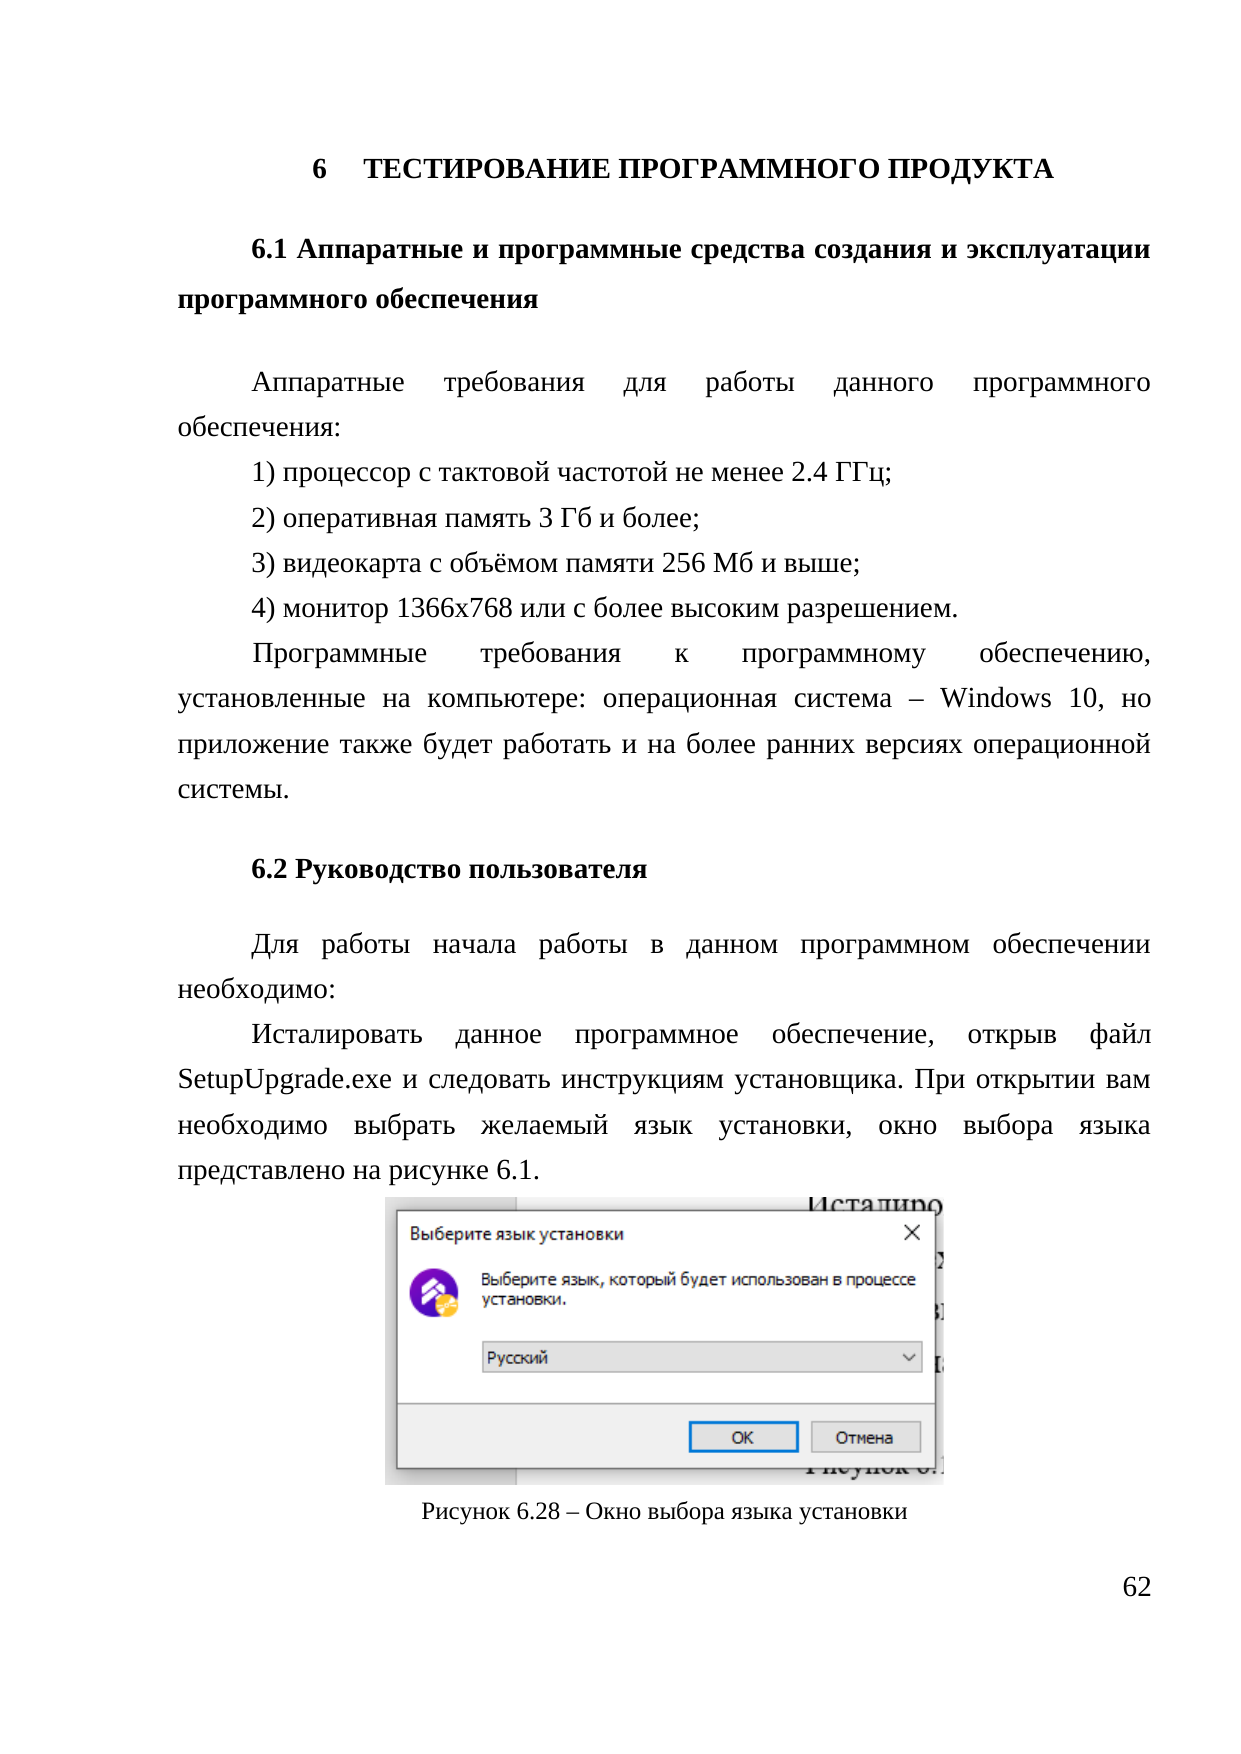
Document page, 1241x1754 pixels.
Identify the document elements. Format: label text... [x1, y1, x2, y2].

text 6.1 Аппаратные и программные средства создания и эксплуатации программного обеспечения [177, 231, 1152, 315]
text Исталировать данное программное обеспечение, открыв файл SetupUpgrade.exe и следовать инструкциям установщика. При открытии вам необходимо выбрать желаемый язык установки, окно выбора языка представлено на рисунке 6.1. [177, 1016, 1152, 1186]
text Программные требования к программному обеспечению, установленные на компьютере: операционная система – Windows 10, но приложение также будет работать и на более ранних версиях операционной системы. [177, 635, 1152, 804]
picture [385, 1197, 944, 1485]
list оперативная память 3 Гб и более; [177, 500, 1152, 533]
text Аппаратные требования для работы данного программного обеспечения: [177, 364, 1152, 443]
list видеокарта с объёмом памяти 256 Мб и выше; [177, 545, 1152, 578]
text Для работы начала работы в данном программном обеспечении необходимо: [177, 926, 1152, 1005]
text 6.2 Руководство пользователя [177, 852, 1152, 885]
list процессор с тактовой частотой не менее 2.4 ГГц; [177, 454, 1152, 488]
list монитор 1366х768 или с более высоким разрешением. [177, 590, 1152, 624]
subtitle ТЕСТИРОВАНИЕ ПРОГРАММНОГО ПРОДУКТА [215, 152, 1152, 185]
